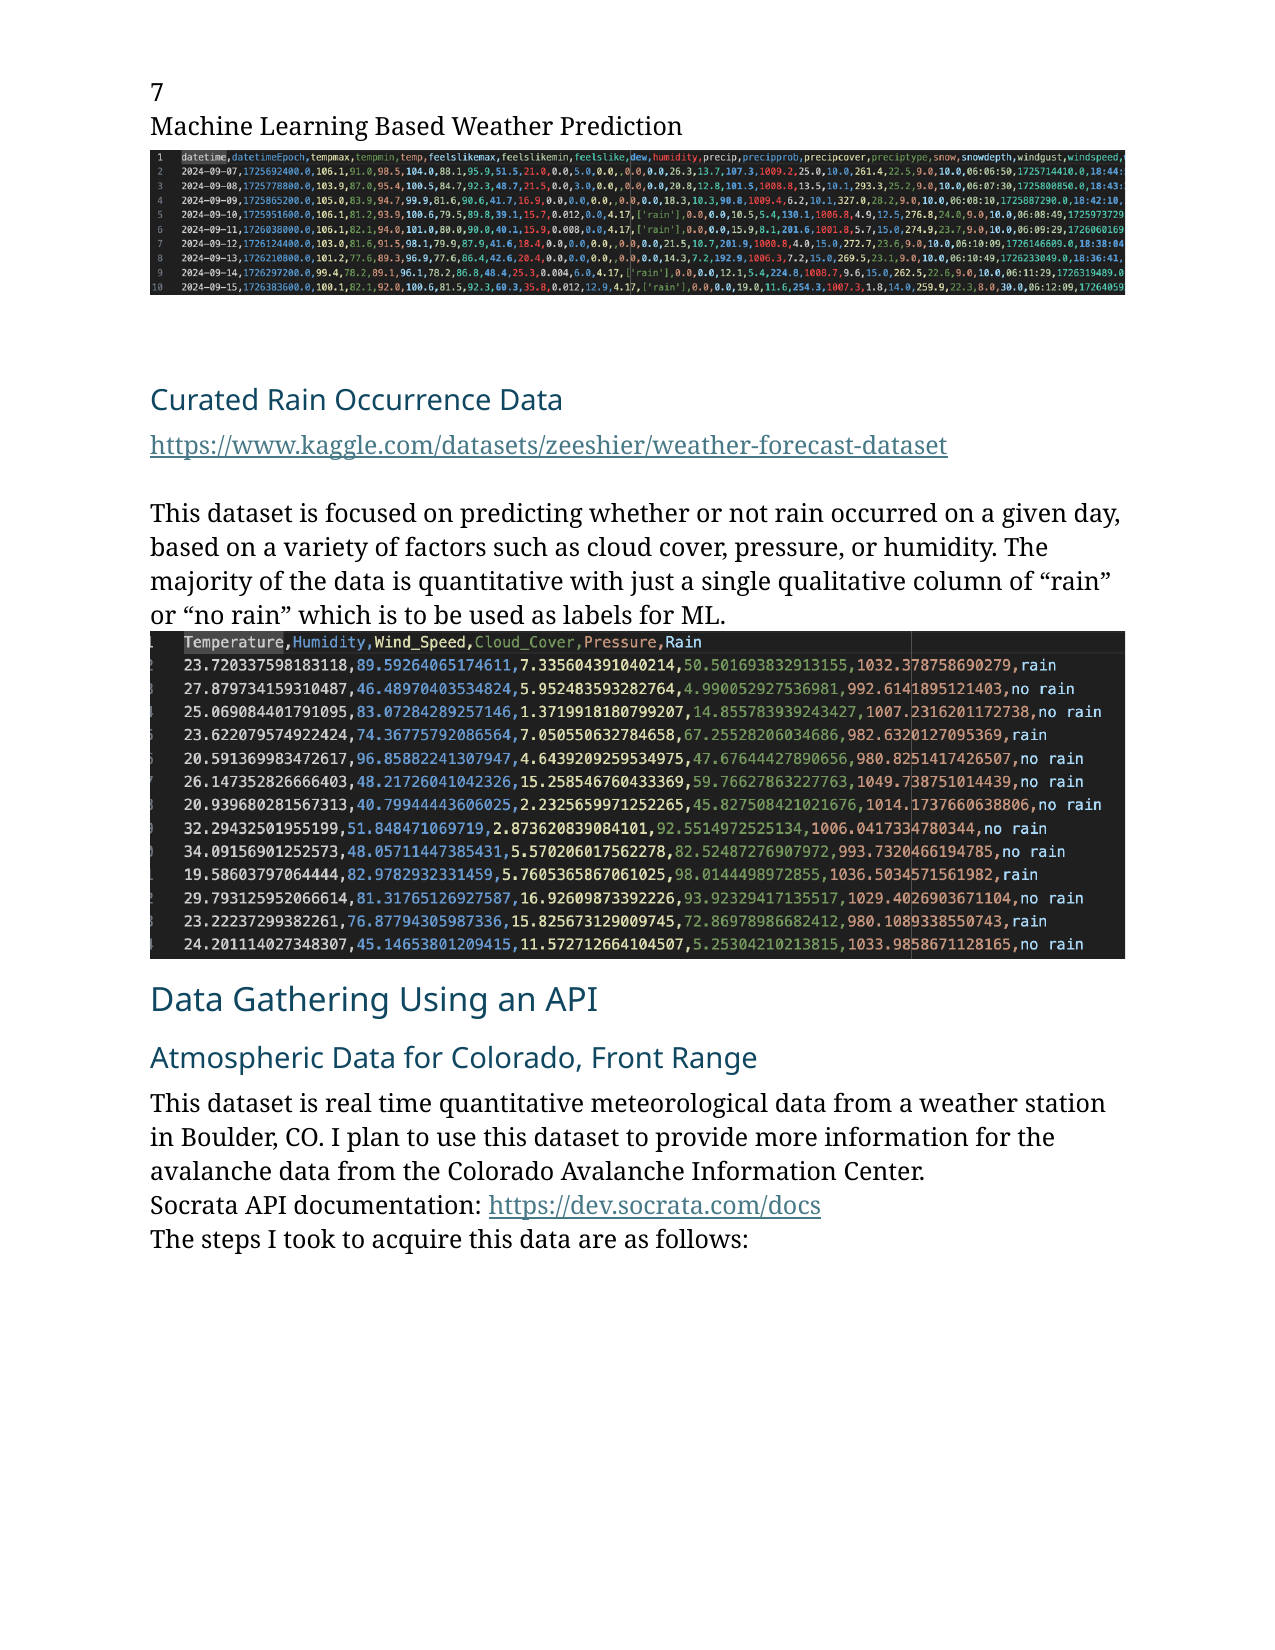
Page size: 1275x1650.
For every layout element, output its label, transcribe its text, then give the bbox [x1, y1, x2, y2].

picture [150, 631, 1125, 959]
text This dataset is focused on predicting whether or not rain occurred on a given day, based on a variety of factors such as cloud cover, pressure, or humidity. The majority of the data is quantitative with just a single qualitative column of “rain” or “no rain” which is to be used as labels for ML. [150, 495, 1125, 631]
text The steps I took to acquire this data are as follows: [150, 1222, 1125, 1256]
subtitle Curated Rain Occurrence Data [150, 379, 1125, 419]
picture [150, 150, 1125, 295]
text This dataset is real time quantitative meteorological data from a weather station in Boulder, CO. I plan to use this dataset to provide more information for the avalanche data from the Colorado Avalanche Information Center. [150, 1086, 1125, 1188]
text https://www.kaggle.com/datasets/zeeshier/weather-forecast-dataset [150, 427, 1125, 461]
subtitle Atmospheric Data for Colorado, Front Range [150, 1038, 1125, 1077]
subtitle Data Gathering Using an API [150, 976, 1125, 1021]
text Socrata API documentation: https://dev.socrata.com/docs [150, 1188, 1125, 1222]
